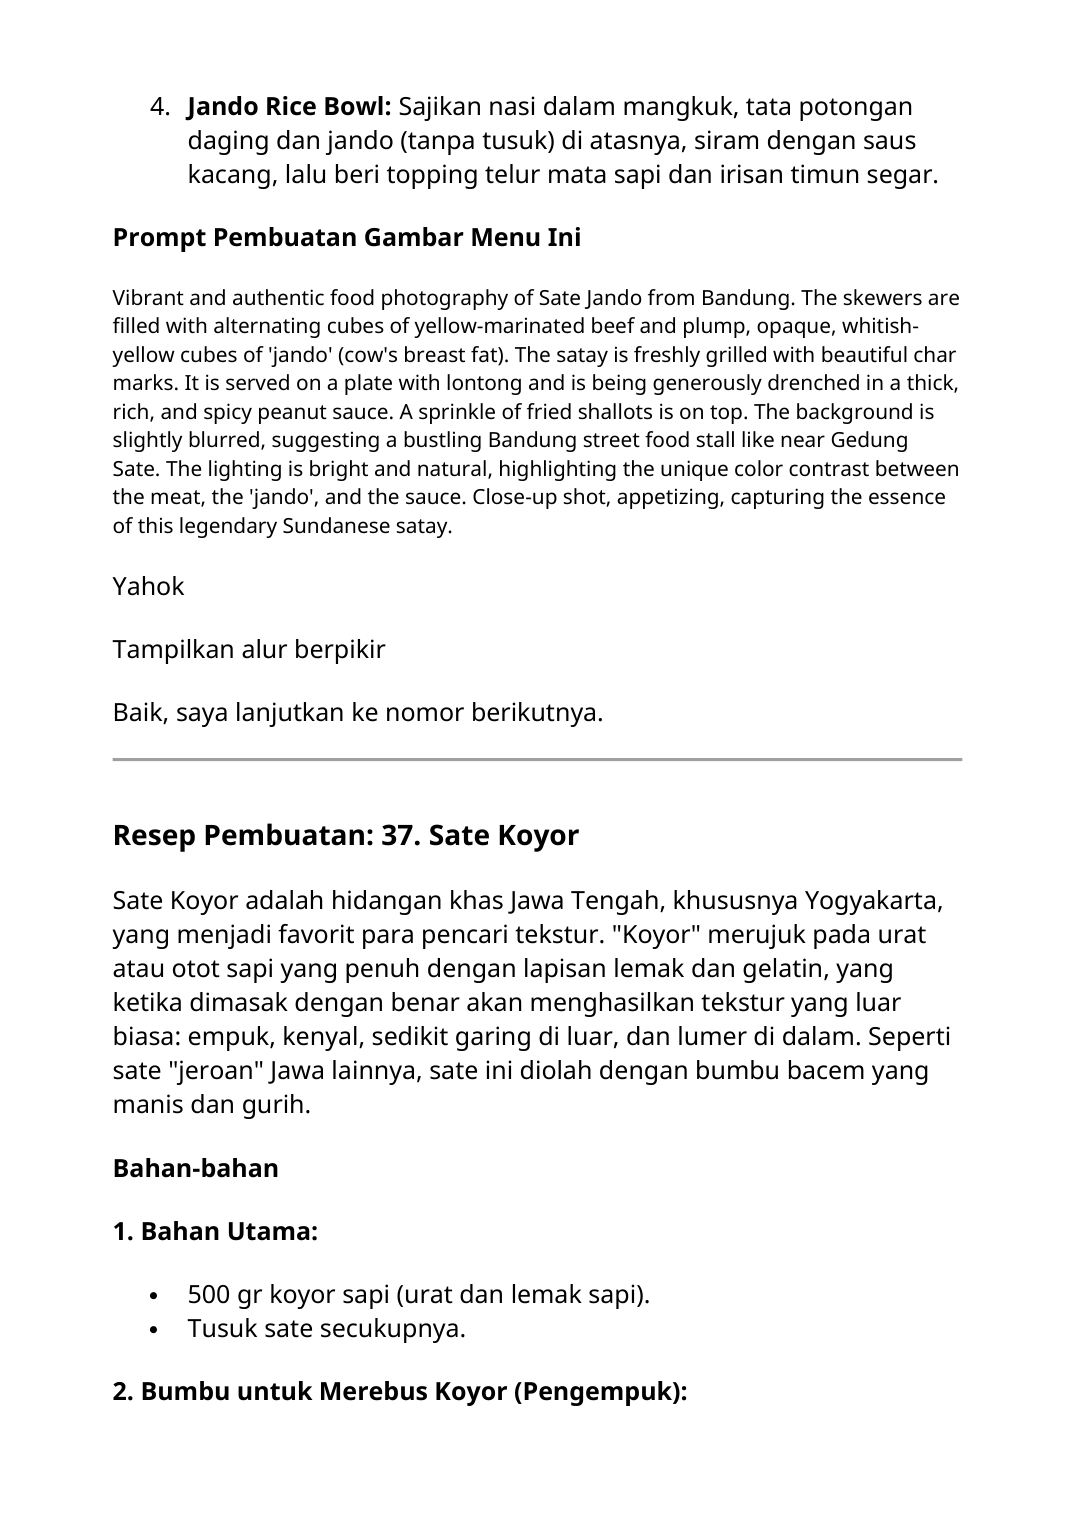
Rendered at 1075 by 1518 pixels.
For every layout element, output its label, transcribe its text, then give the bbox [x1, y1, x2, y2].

list Tusuk sate secukupnya. [150, 1311, 962, 1345]
text Sate Koyor adalah hidangan khas Jawa Tengah, khususnya Yogyakarta, yang menjadi favorit para pencari tekstur. "Koyor" merujuk pada urat atau otot sapi yang penuh dengan lapisan lemak dan gelatin, yang ketika dimasak dengan benar akan menghasilkan tekstur yang luar biasa: empuk, kenyal, sedikit garing di luar, dan lumer di dalam. Seperti sate "jeroan" Jawa lainnya, sate ini diolah dengan bumbu bacem yang manis dan gurih. [112, 883, 962, 1121]
text 2. Bumbu untuk Merebus Koyor (Pengempuk): [112, 1374, 962, 1408]
text Bahan-bahan [112, 1150, 962, 1184]
text Resep Pembuatan: 37. Sate Koyor [112, 815, 962, 853]
text Yahok [112, 568, 962, 602]
text Tampilkan alur berpikir [112, 632, 962, 666]
list 500 gr koyor sapi (urat dan lemak sapi). [150, 1277, 962, 1311]
text Prompt Pembuatan Gambar Menu Ini [112, 220, 962, 254]
list Jando Rice Bowl: Sajikan nasi dalam mangkuk, tata potongan daging dan jando (tanpa tusuk) di atasnya, siram dengan saus kacang, lalu beri topping telur mata sapi dan irisan timun segar. [150, 89, 962, 191]
text Baik, saya lanjutkan ke nomor berikutnya. [112, 695, 962, 729]
text Vibrant and authentic food photography of Sate Jando from Bandung. The skewers are filled with alternating cubes of yellow-marinated beef and plump, opaque, whitish-yellow cubes of 'jando' (cow's breast fat). The satay is freshly grilled with beautiful char marks. It is served on a plate with lontong and is being generously drenched in a thick, rich, and spicy peanut sauce. A sprinkle of fried shallots is on top. The background is slightly blurred, suggesting a bustling Bandung street food stall like near Gedung Sate. The lighting is bright and natural, highlighting the unique color contrast between the meat, the 'jando', and the sauce. Close-up shot, appetizing, capturing the essence of this legendary Sundanese satay. [112, 283, 962, 539]
text 1. Bahan Utama: [112, 1213, 962, 1248]
